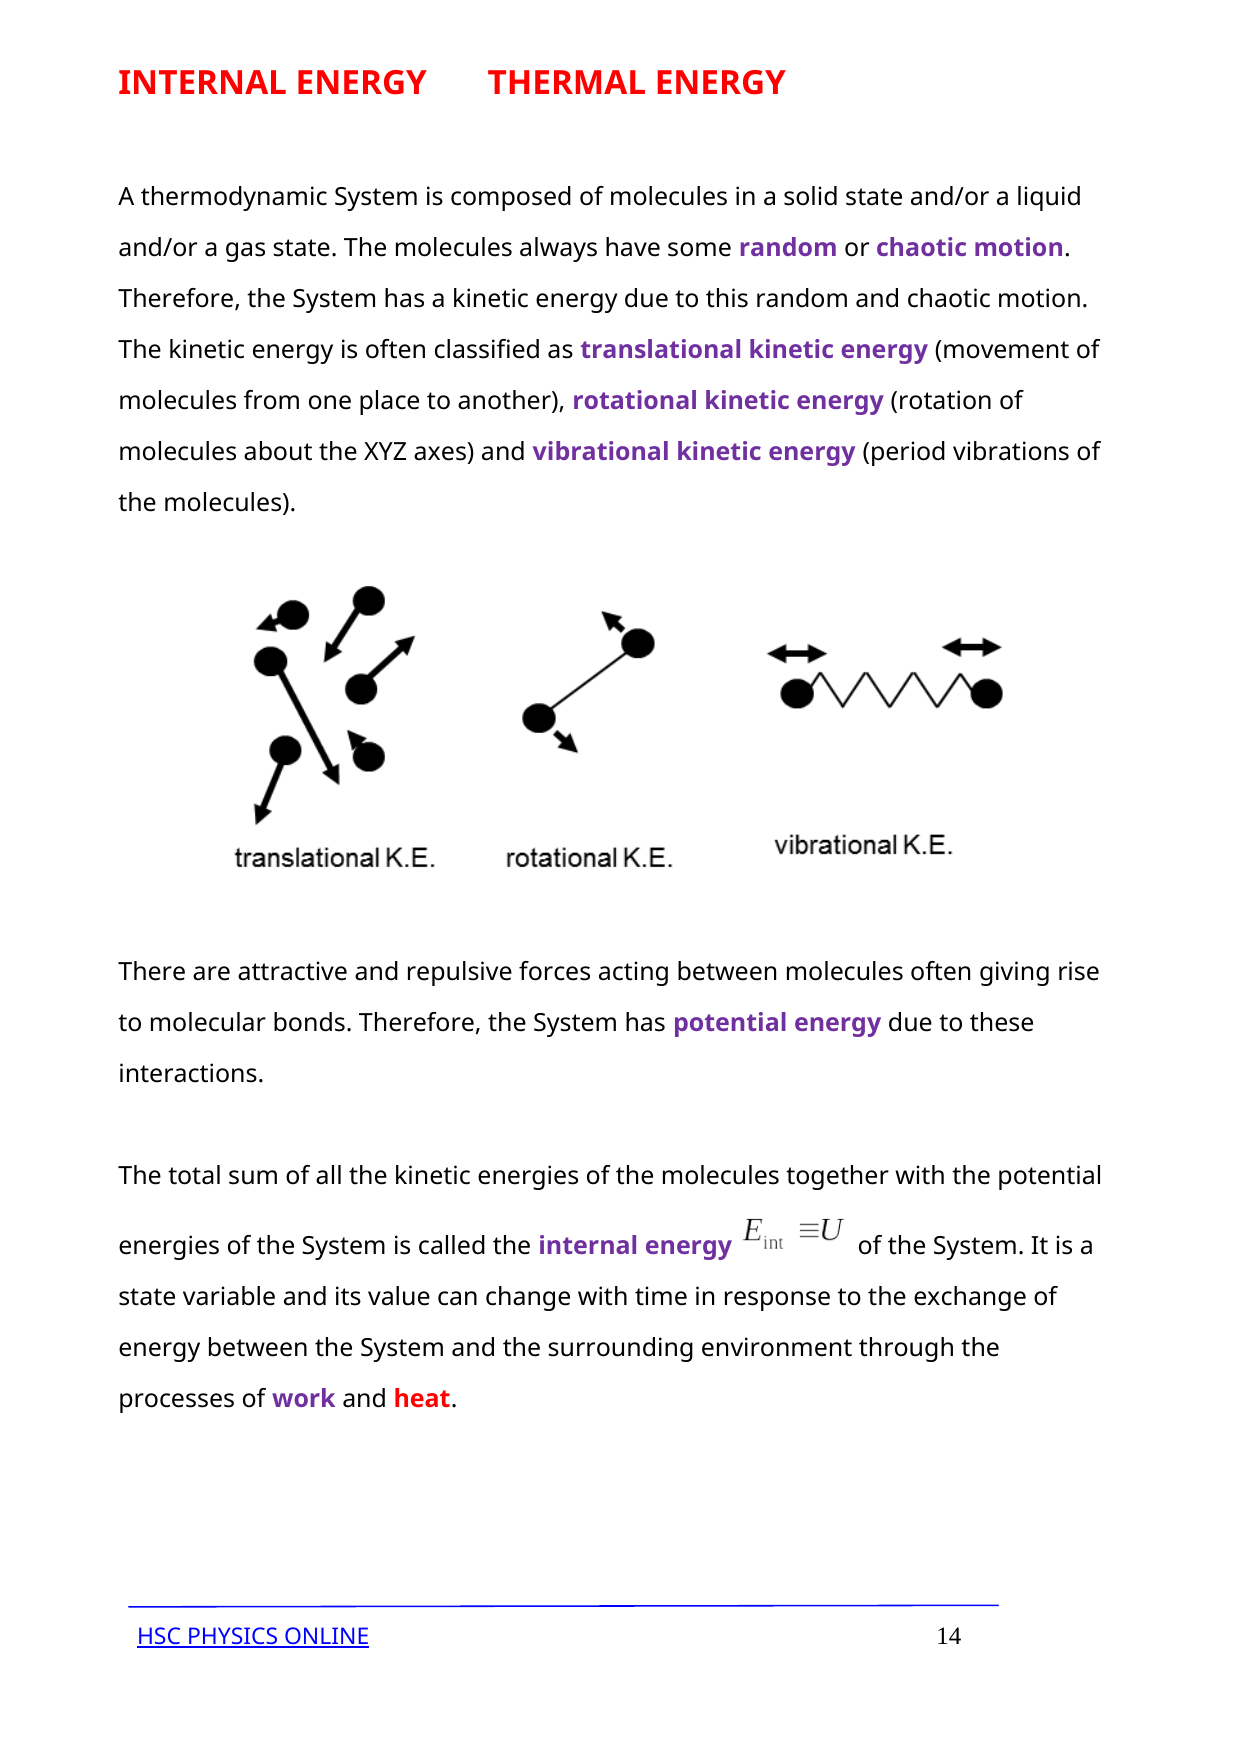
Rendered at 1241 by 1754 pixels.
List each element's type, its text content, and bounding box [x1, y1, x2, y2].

text The total sum of all the kinetic energies of the molecules together with the potential energies of the System is called the internal energy of the System. It is a state variable and its value can change with time in response to the exchange of energy between the System and the surrounding environment through the processes of work and heat. [118, 1158, 1122, 1414]
text A thermodynamic System is composed of molecules in a solid state and/or a liquid and/or a gas state. The molecules always have some random or chaotic motion. Therefore, the System has a kinetic energy due to this random and chaotic motion. The kinetic energy is often classified as translational kinetic energy (movement of molecules from one place to another), rotational kinetic energy (rotation of molecules about the XYZ axes) and vibrational kinetic energy (period vibrations of the molecules). [118, 178, 1122, 518]
text INTERNAL ENERGY THERMAL ENERGY [118, 59, 1122, 104]
text There are attractive and repulsive forces acting between molecules often giving rise to molecular bonds. Therefore, the System has potential energy due to these interactions. [118, 953, 1122, 1090]
picture [218, 586, 1022, 889]
